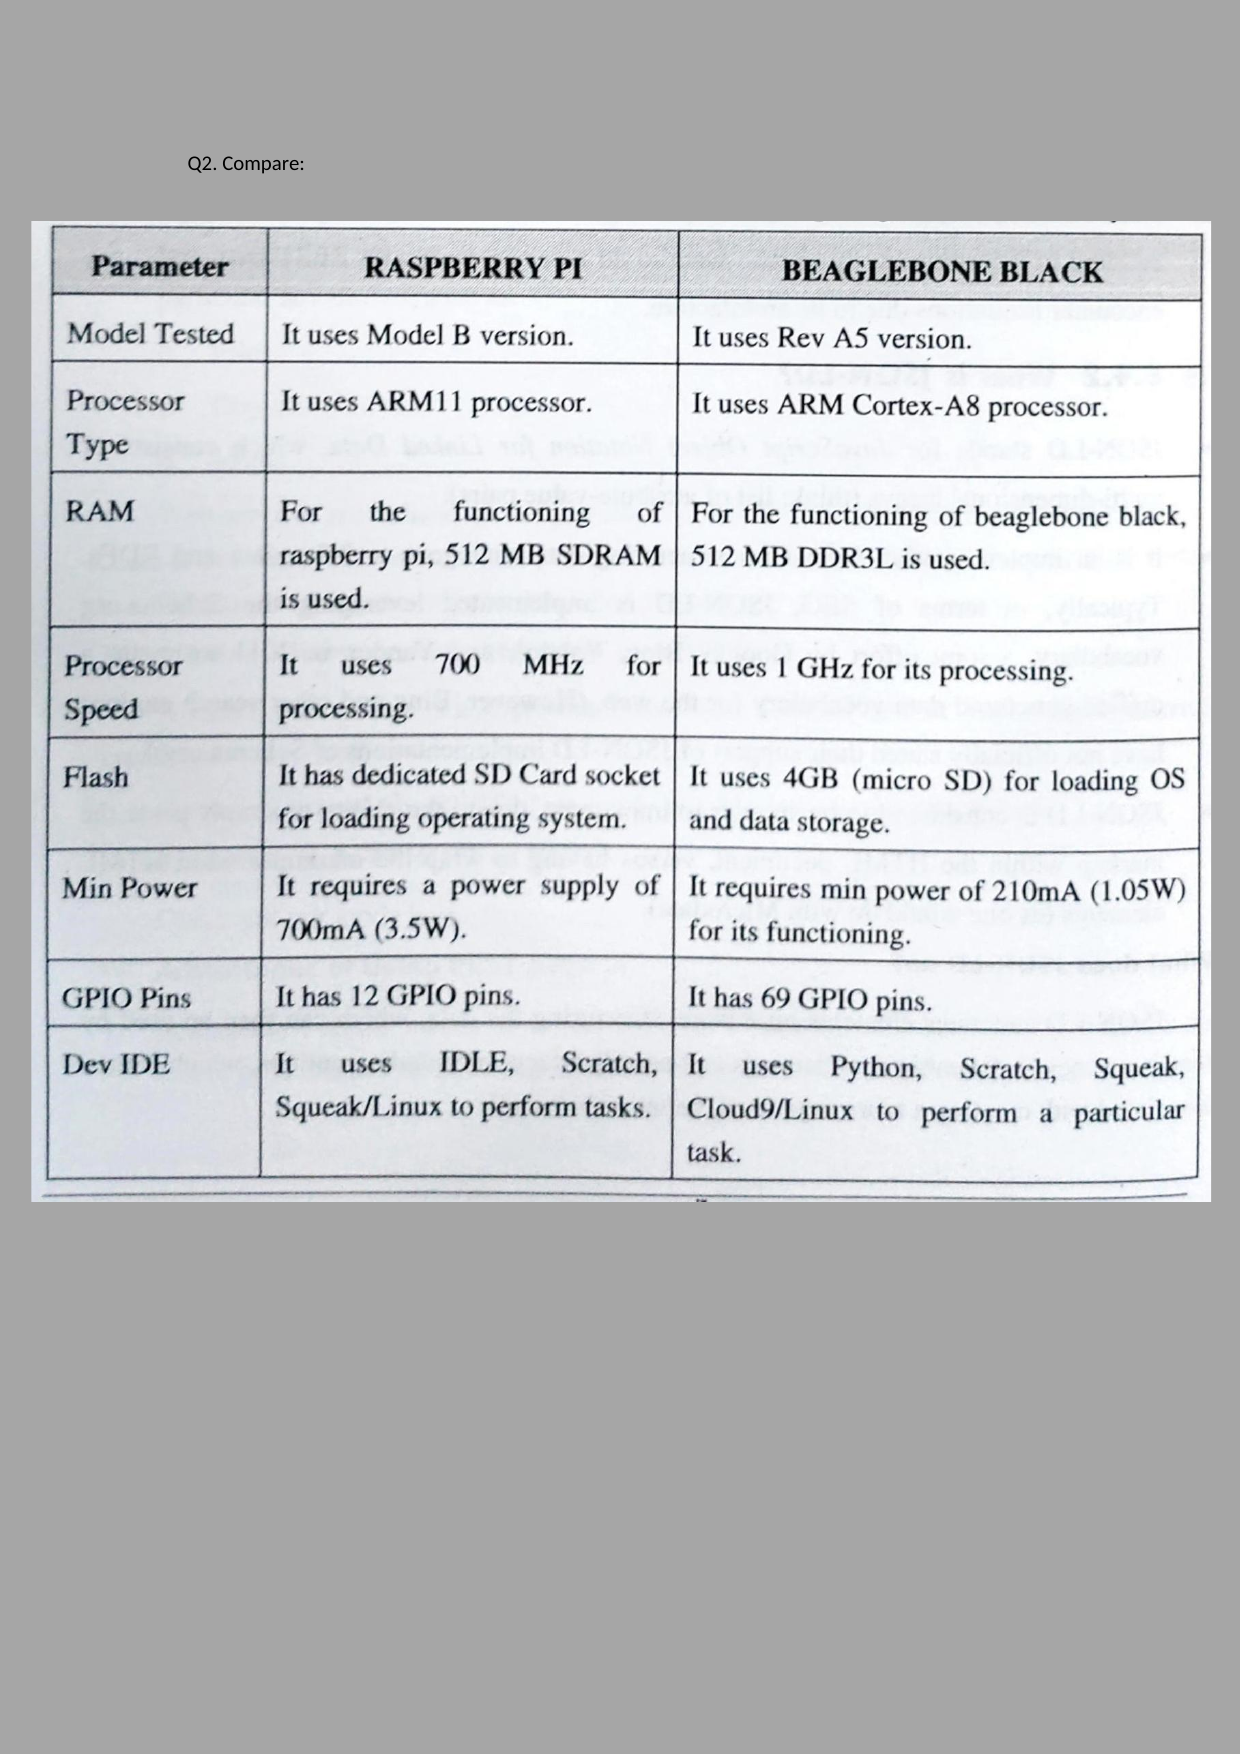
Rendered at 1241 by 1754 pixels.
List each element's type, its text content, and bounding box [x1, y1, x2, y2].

picture [31, 221, 1212, 1202]
text Q2. Compare: [187, 150, 1053, 175]
